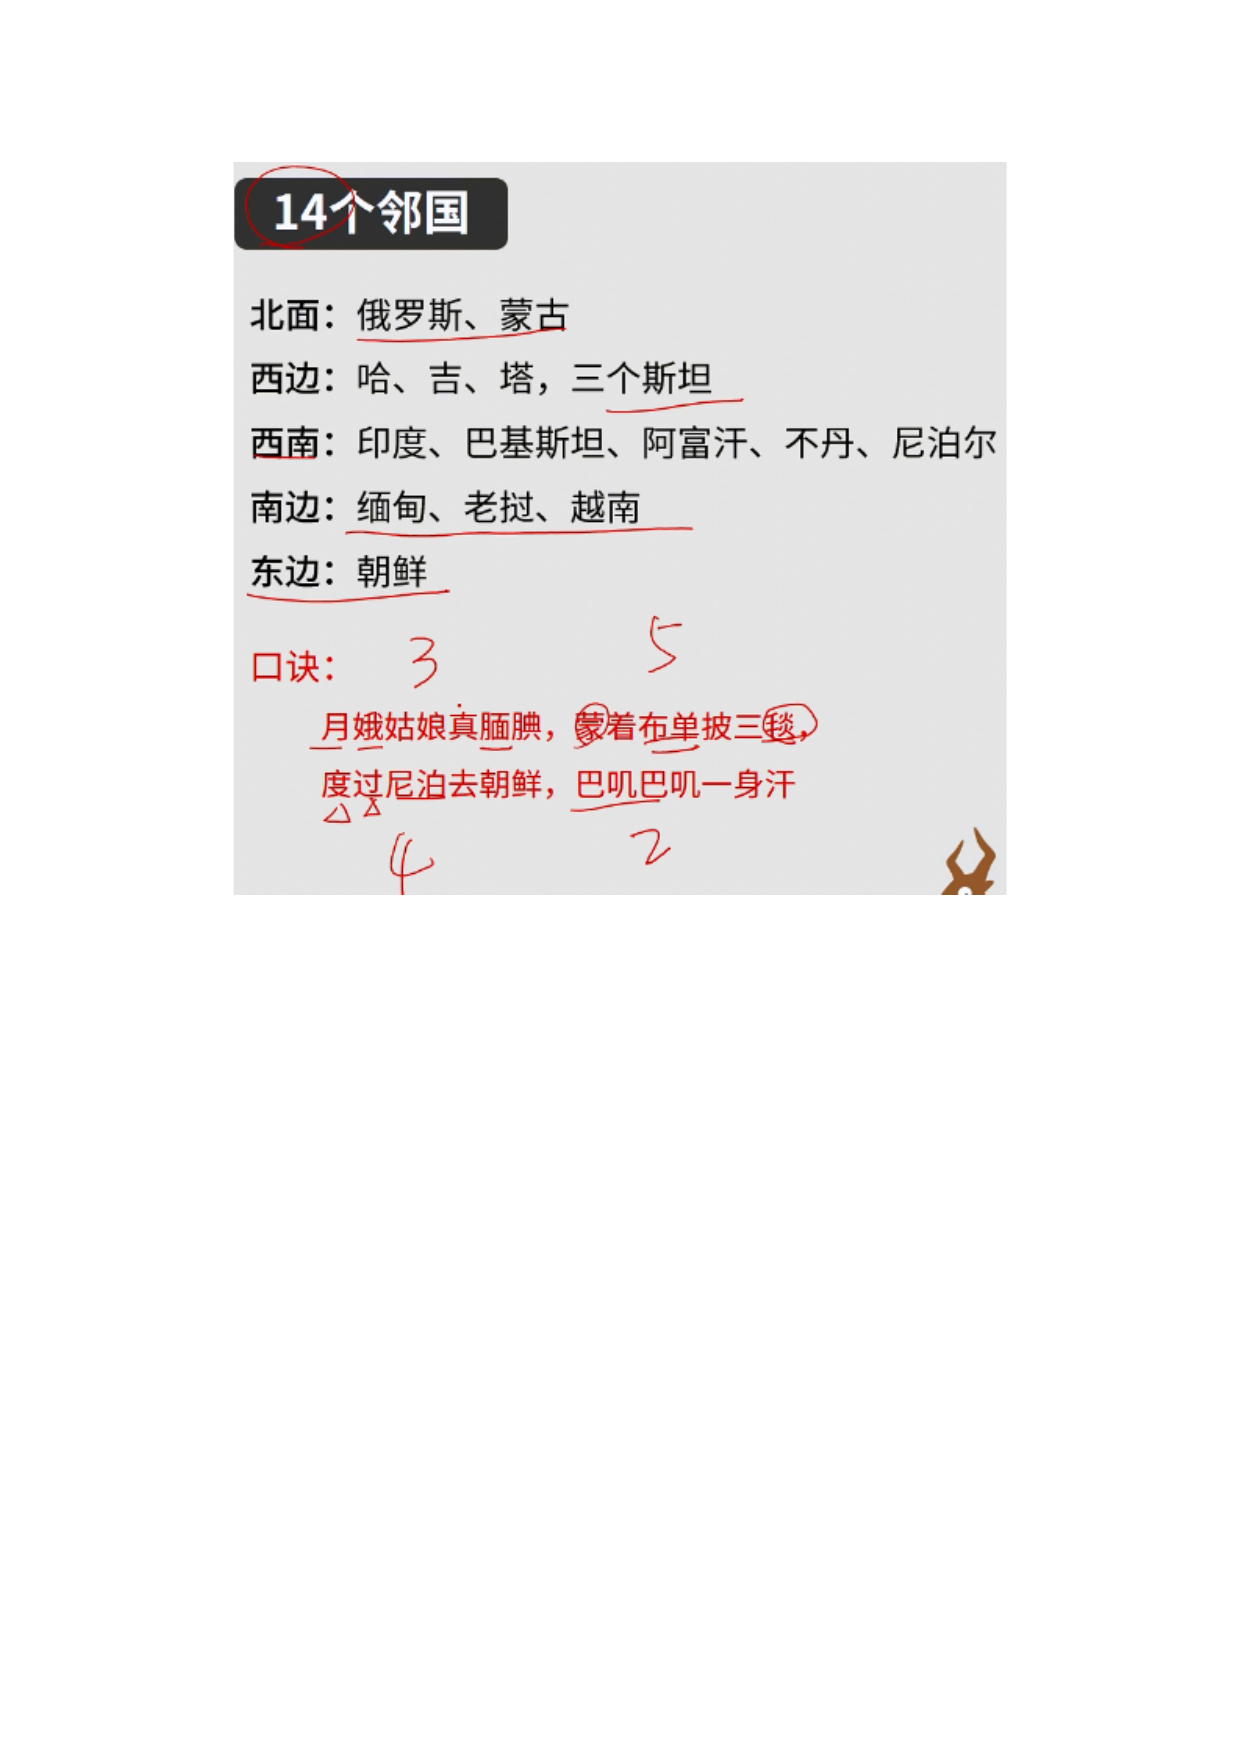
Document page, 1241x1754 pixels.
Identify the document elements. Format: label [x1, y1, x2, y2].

picture [233, 162, 1007, 895]
